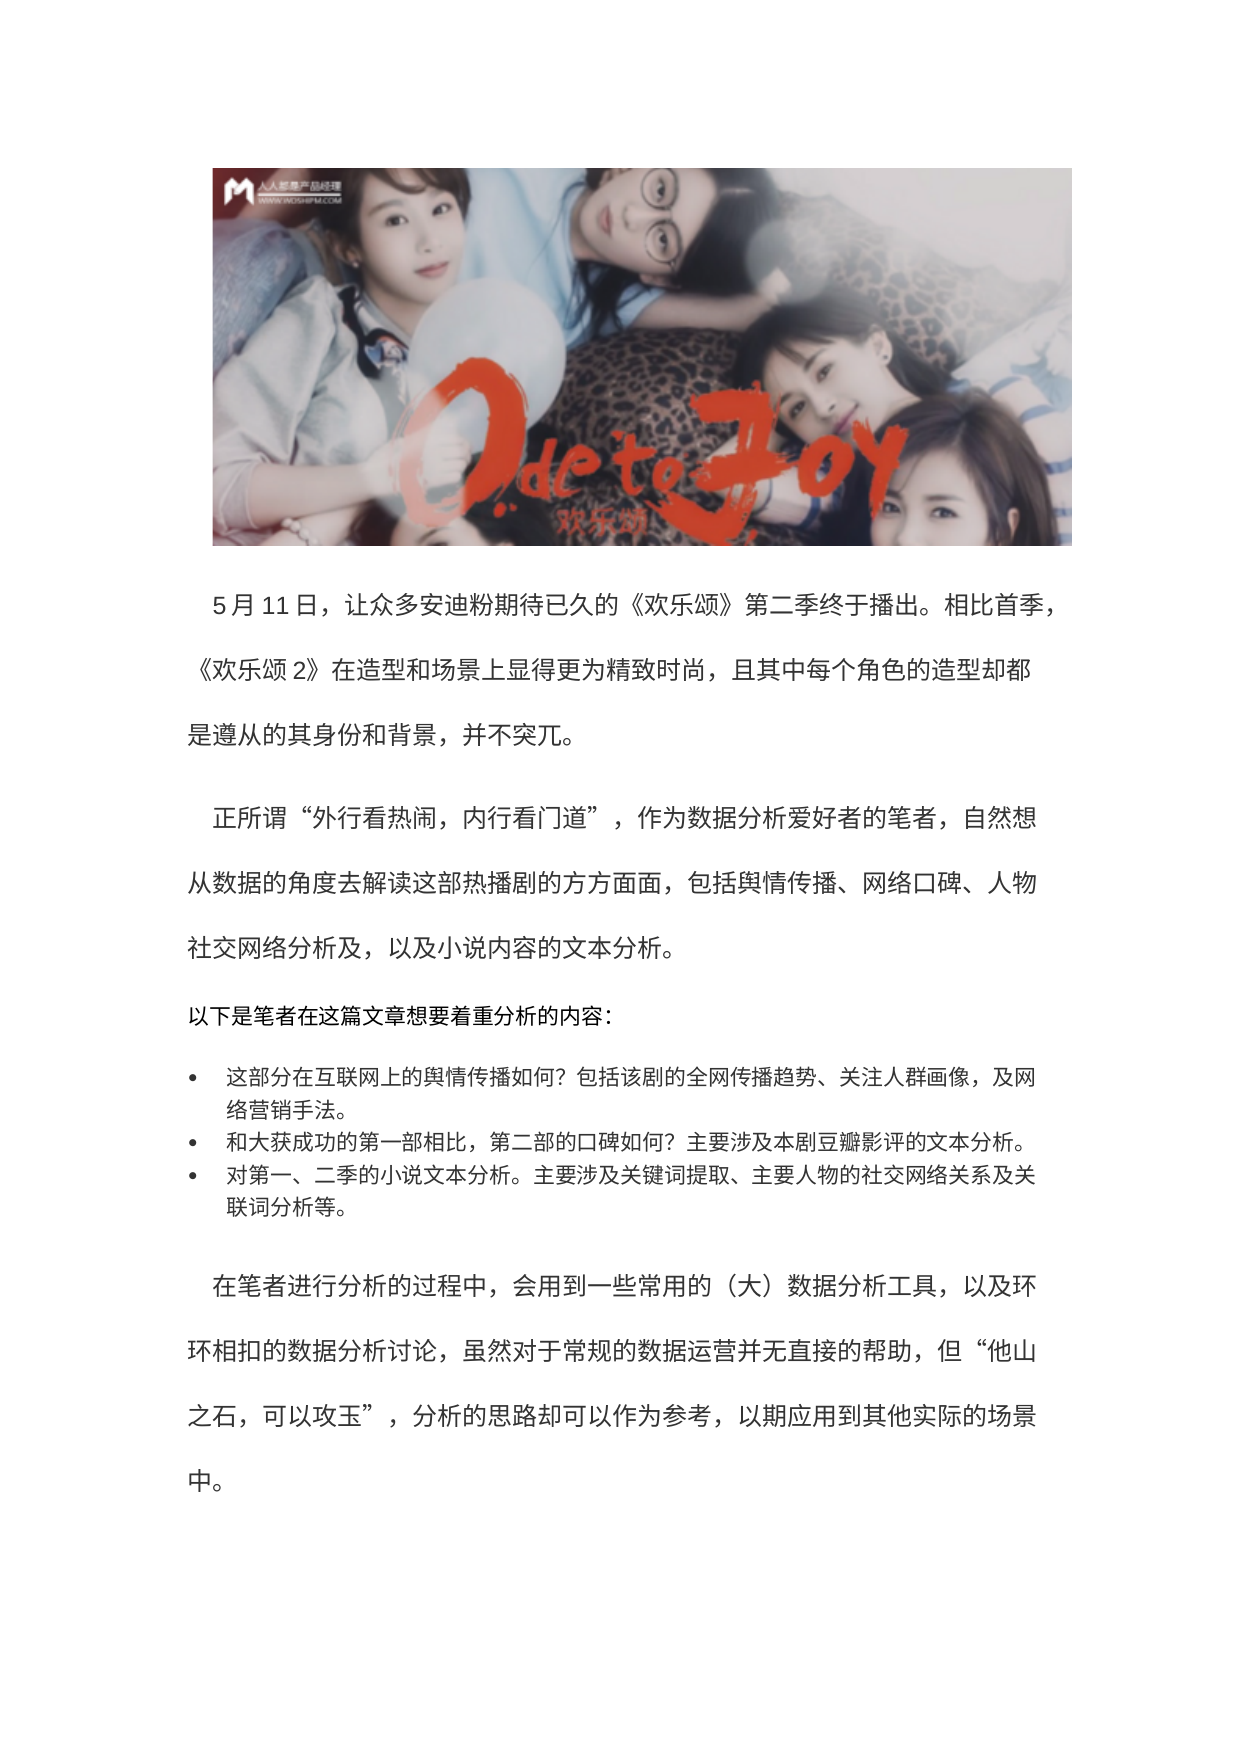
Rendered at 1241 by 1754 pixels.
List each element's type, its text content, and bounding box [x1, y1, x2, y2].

list 对第一、二季的小说文本分析。主要涉及关键词提取、主要人物的社交网络关系及关联词分析等。 [189, 1157, 1053, 1222]
text 5月11日，让众多安迪粉期待已久的《欢乐颂》第二季终于播出。相比首季，《欢乐颂2》在造型和场景上显得更为精致时尚，且其中每个角色的造型却都是遵从的其身份和背景，并不突兀。 [187, 571, 1053, 766]
text 以下是笔者在这篇文章想要着重分析的内容： [187, 998, 1053, 1031]
picture [212, 168, 1072, 546]
list 这部分在互联网上的舆情传播如何？包括该剧的全网传播趋势、关注人群画像，及网络营销手法。 [189, 1060, 1053, 1125]
text 正所谓“外行看热闹，内行看门道”，作为数据分析爱好者的笔者，自然想从数据的角度去解读这部热播剧的方方面面，包括舆情传播、网络口碑、人物社交网络分析及，以及小说内容的文本分析。 [187, 784, 1053, 979]
list 和大获成功的第一部相比，第二部的口碑如何？主要涉及本剧豆瓣影评的文本分析。 [189, 1125, 1053, 1157]
text 在笔者进行分析的过程中，会用到一些常用的（大）数据分析工具，以及环环相扣的数据分析讨论，虽然对于常规的数据运营并无直接的帮助，但“他山之石，可以攻玉”，分析的思路却可以作为参考，以期应用到其他实际的场景中。 [187, 1252, 1053, 1512]
